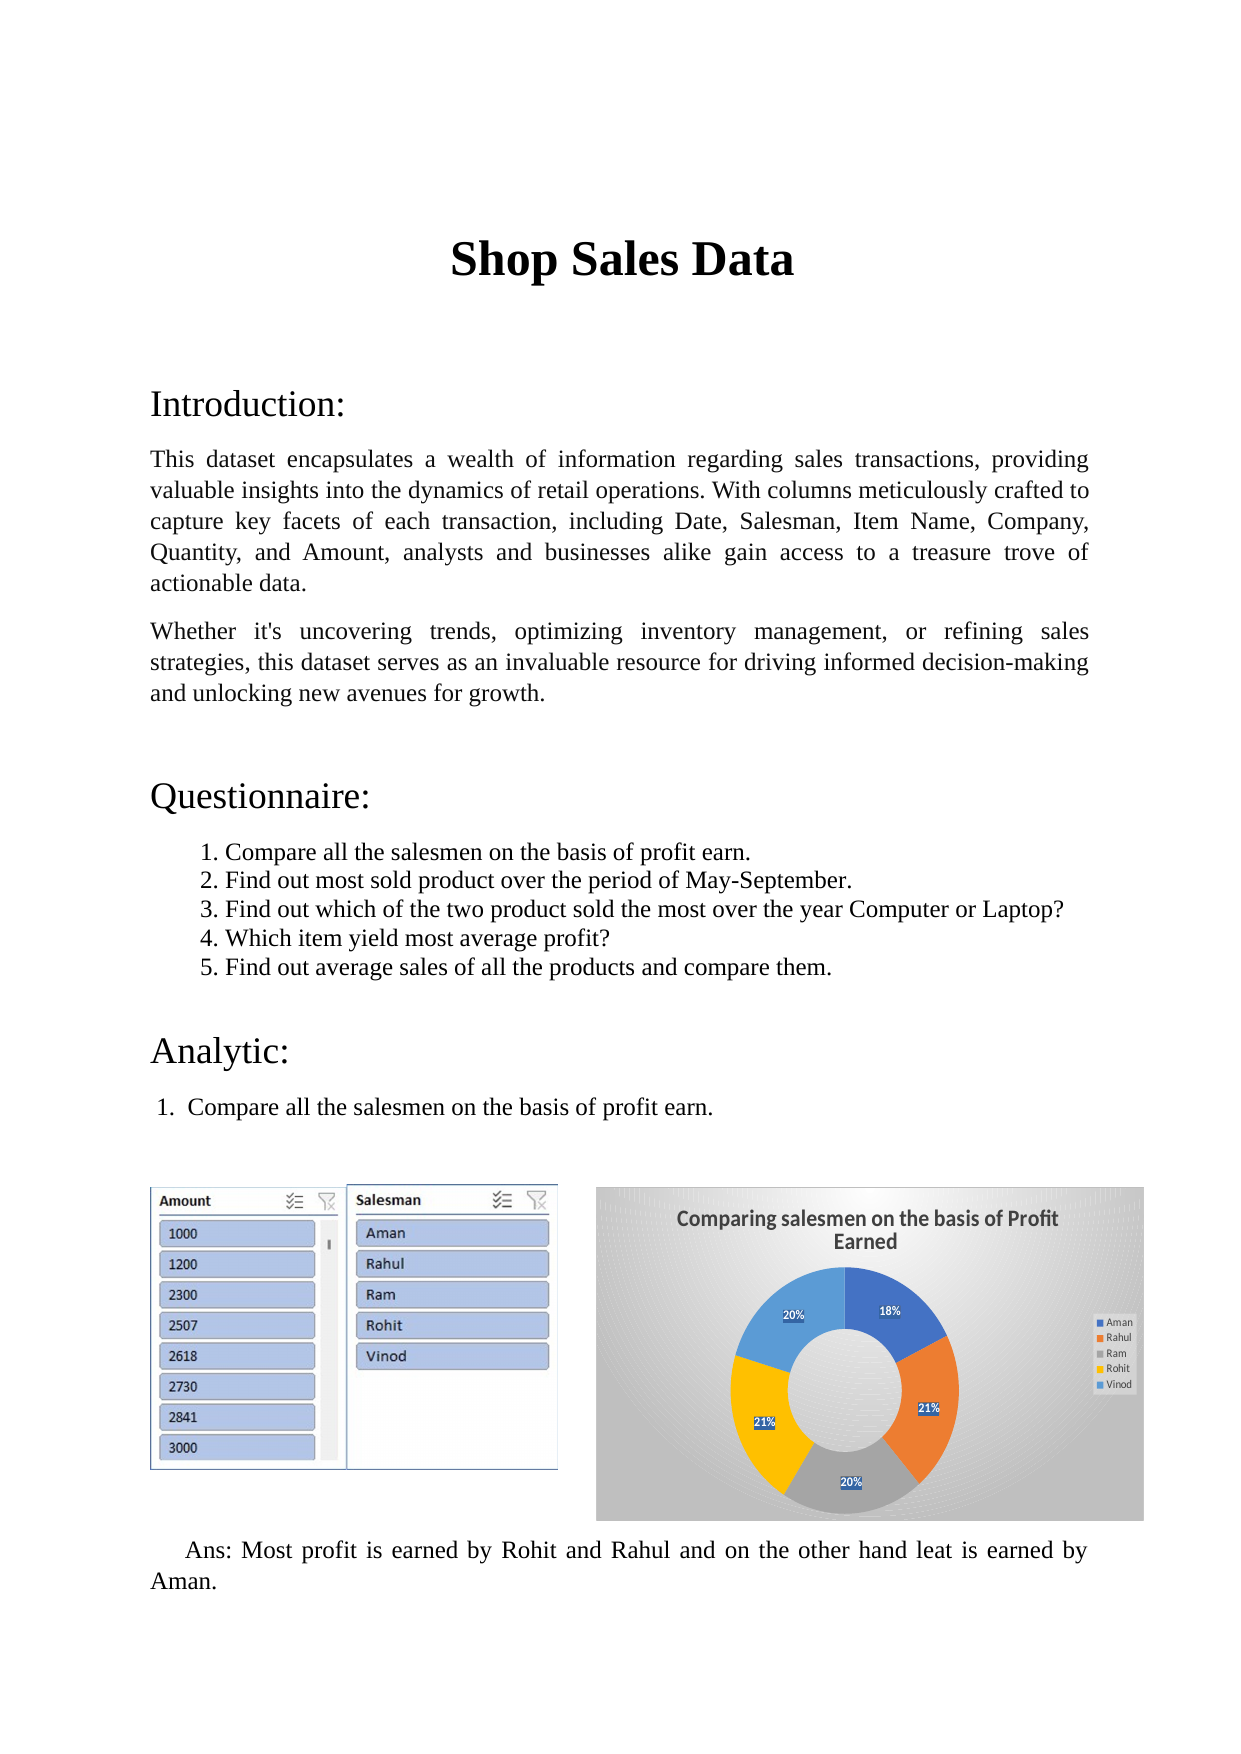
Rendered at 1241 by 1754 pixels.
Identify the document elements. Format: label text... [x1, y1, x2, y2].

text 3. Find out which of the two product sold the most over the year Computer or Laptop? [150, 894, 1090, 923]
text This dataset encapsulates a wealth of information regarding sales transactions, providing valuable insights into the dynamics of retail operations. With columns meticulously crafted to capture key facets of each transaction, including Date, Salesman, Item Name, Company, Quantity, and Amount, analysts and businesses alike gain access to a treasure trove of actionable data. [150, 566, 1090, 597]
text 1. Compare all the salesmen on the basis of profit earn. [150, 837, 1090, 866]
text 1. Compare all the salesmen on the basis of profit earn. [150, 1092, 1090, 1120]
text Analytic: [150, 1028, 1090, 1071]
text Whether it's uncovering trends, optimizing inventory management, or refining sales strategies, this dataset serves as an invaluable resource for driving informed decision-making and unlocking new avenues for growth. [150, 676, 1090, 707]
text Shop Sales Data [150, 229, 1090, 286]
text 4. Which item yield most average profit? [150, 923, 1090, 952]
text Introduction: [150, 381, 1090, 424]
picture [150, 1184, 558, 1470]
text 5. Find out average sales of all the products and compare them. [150, 952, 1090, 981]
text 2. Find out most sold product over the period of May-September. [150, 866, 1090, 894]
text Questionnaire: [150, 774, 1090, 817]
text Ans: Most profit is earned by Rohit and Rahul and on the other hand leat is earned by Aman. [150, 1535, 1090, 1595]
